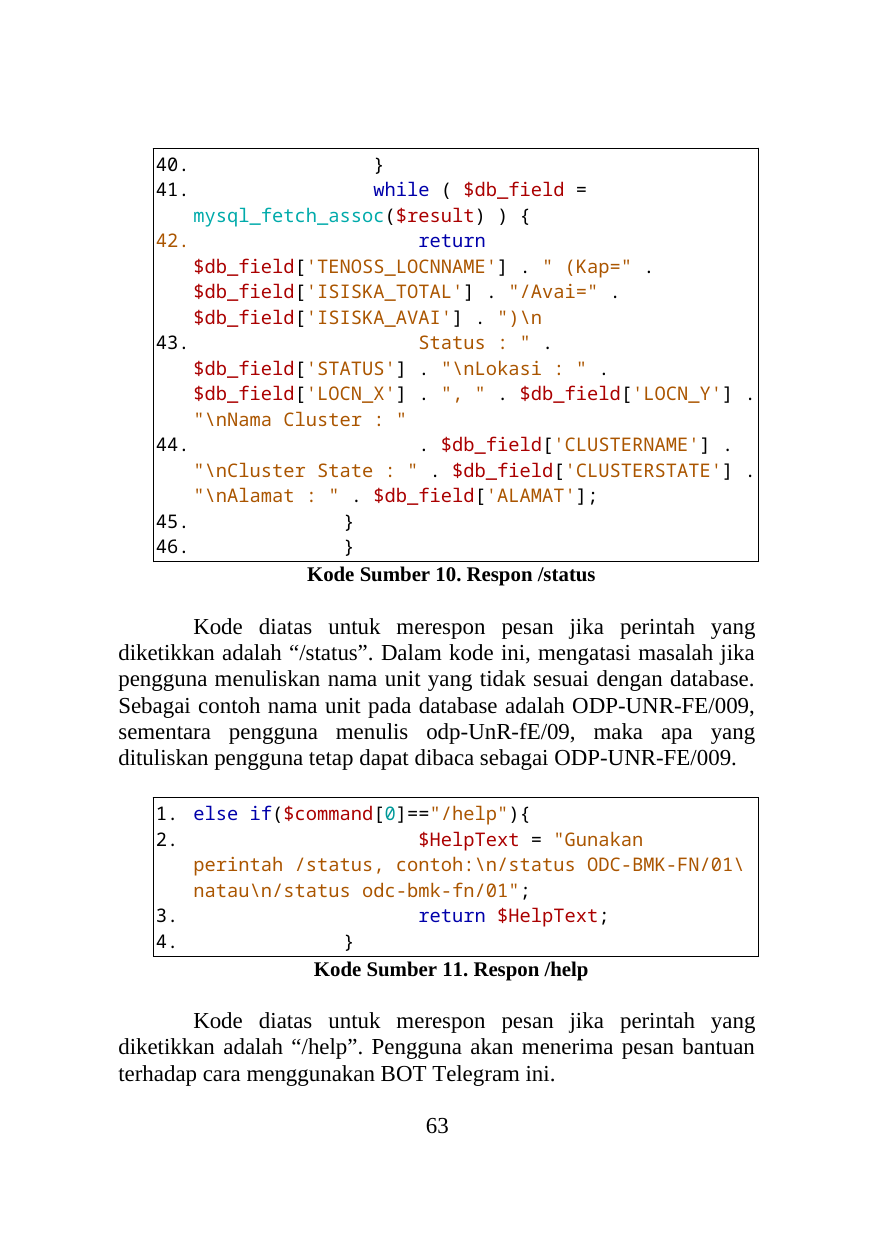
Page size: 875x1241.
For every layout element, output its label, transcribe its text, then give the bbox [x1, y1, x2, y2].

text Kode diatas untuk merespon pesan jika perintah yang diketikkan adalah “/help”. Pengguna akan menerima pesan bantuan terhadap cara menggunakan BOT Telegram ini. [118, 1007, 756, 1086]
list return $HelpText; [154, 899, 758, 925]
list . $db_field['CLUSTERNAME'] . "\nCluster State : " . $db_field['CLUSTERSTATE'] . "\nAlamat : " . $db_field['ALAMAT']; [154, 428, 758, 505]
list Status : " . $db_field['STATUS'] . "\nLokasi : " . $db_field['LOCN_X'] . ", " . $db_field['LOCN_Y'] . "\nNama Cluster : " [154, 326, 758, 428]
list } [154, 925, 758, 956]
text Kode Sumber 10. Respon /status [146, 562, 756, 586]
list } [154, 505, 758, 531]
list else if($command[0]=="/help"){ [154, 798, 758, 823]
list } [154, 149, 758, 173]
list while ( $db_field = mysql_fetch_assoc($result) ) { [154, 173, 758, 224]
list return $db_field['TENOSS_LOCNNAME'] . " (Kap=" .$db_field['ISISKA_TOTAL'] . "/Avai=" .$db_field['ISISKA_AVAI'] . ")\n [154, 224, 758, 326]
text Kode Sumber 11. Respon /help [146, 957, 756, 981]
list } [154, 531, 758, 561]
list $HelpText = "Gunakan perintah /status, contoh:\n/status ODC-BMK-FN/01\natau\n/status odc-bmk-fn/01"; [154, 823, 758, 899]
text Kode diatas untuk merespon pesan jika perintah yang diketikkan adalah “/status”. Dalam kode ini, mengatasi masalah jika pengguna menuliskan nama unit yang tidak sesuai dengan database. Sebagai contoh nama unit pada database adalah ODP-UNR-FE/009, sementara pengguna menulis odp-UnR-fE/09, maka apa yang dituliskan pengguna tetap dapat dibaca sebagai ODP-UNR-FE/009. [118, 613, 756, 771]
